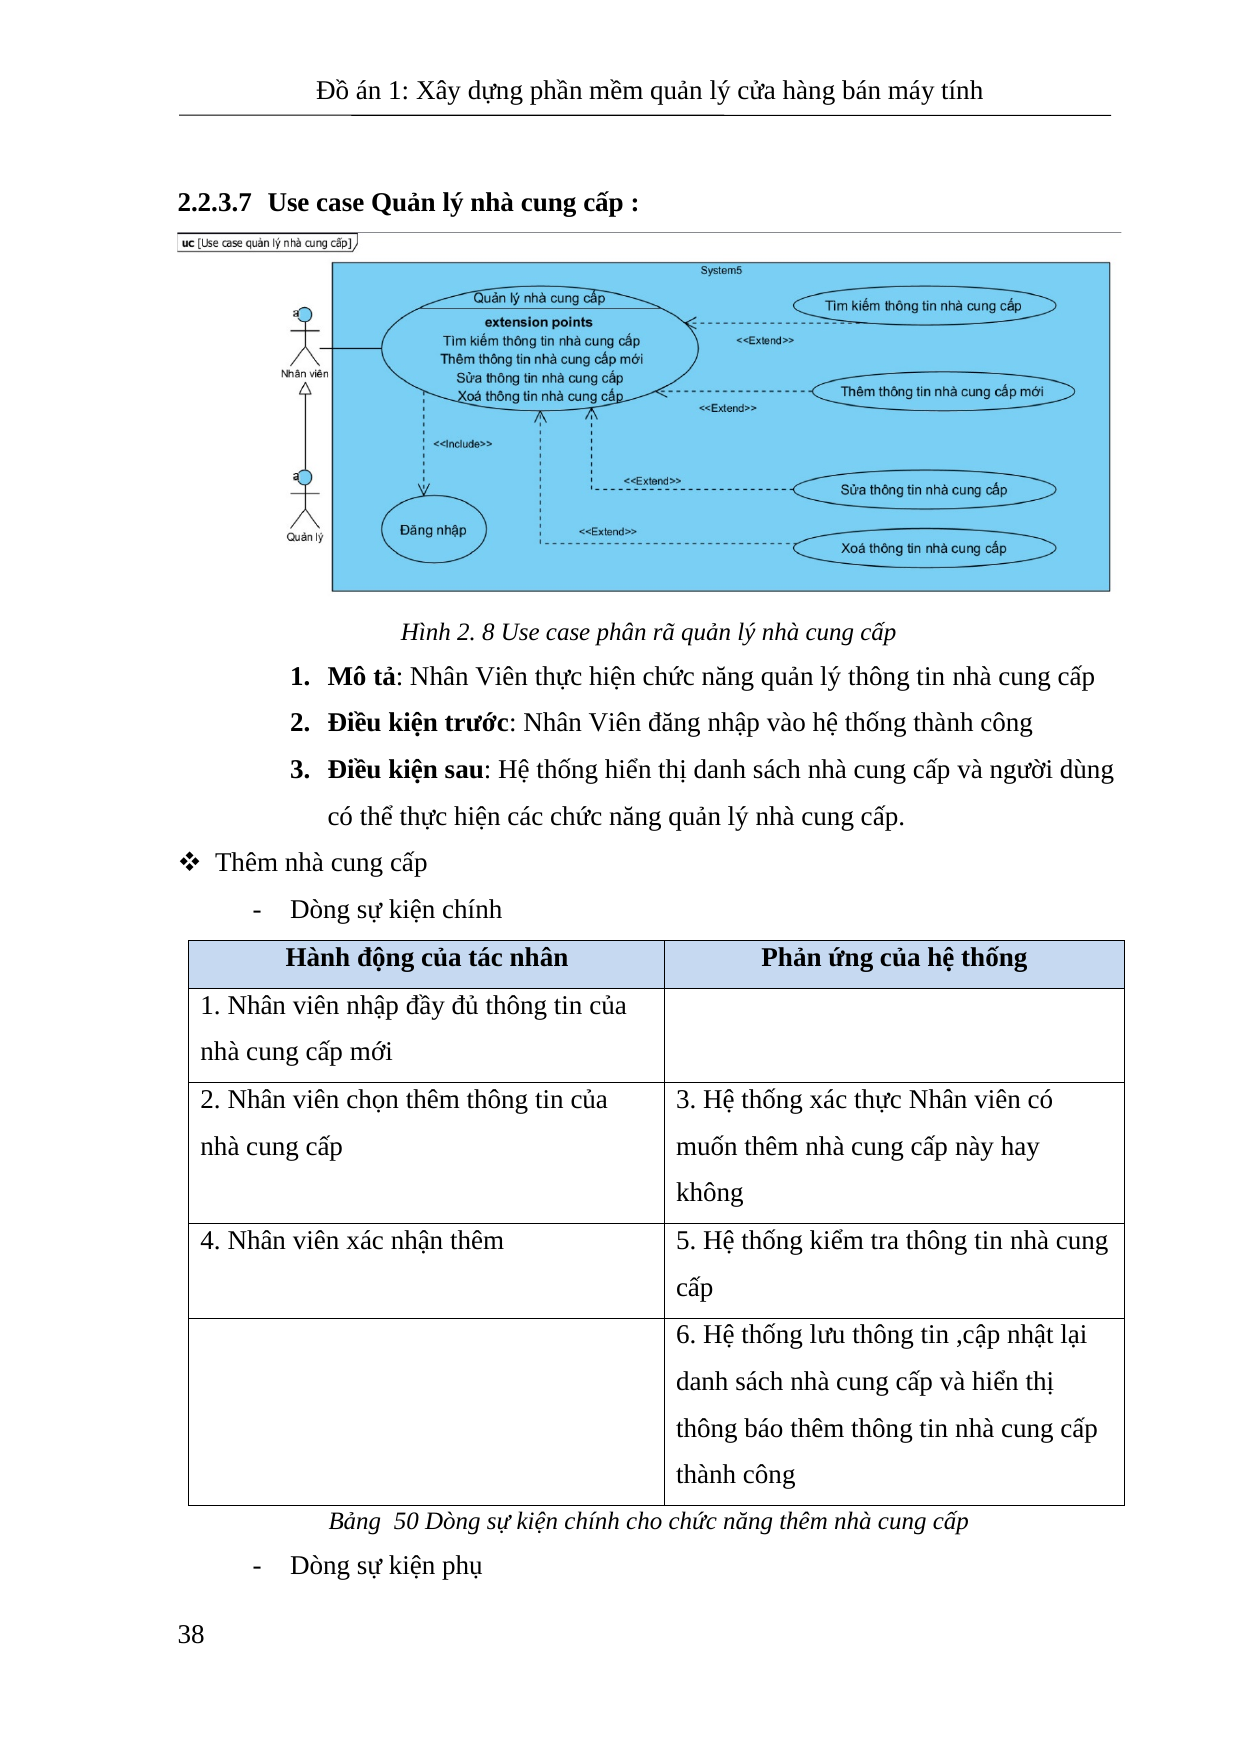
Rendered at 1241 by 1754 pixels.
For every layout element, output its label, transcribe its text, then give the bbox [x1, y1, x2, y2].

table_cell 5. Hệ thống kiểm tra thông tin nhà cung cấp [665, 1224, 1124, 1317]
list Dòng sự kiện chính [252, 893, 1122, 924]
table_cell [665, 989, 1124, 1082]
table_cell 3. Hệ thống xác thực Nhân viên có muốn thêm nhà cung cấp này hay không [665, 1083, 1124, 1223]
table_cell 6. Hệ thống lưu thông tin ,cập nhật lại danh sách nhà cung cấp và hiển thị thông báo thêm thông tin nhà cung cấp thành công [665, 1319, 1124, 1505]
list Điều kiện sau: Hệ thống hiển thị danh sách nhà cung cấp và người dùng có thể thực hiện các chức năng quản lý nhà cung cấp. [290, 753, 1122, 831]
picture [177, 232, 1122, 602]
table_cell 1. Nhân viên nhập đầy đủ thông tin của nhà cung cấp mới [189, 989, 664, 1082]
list Dòng sự kiện phụ [252, 1549, 1122, 1581]
list Mô tả: Nhân Viên thực hiện chức năng quản lý thông tin nhà cung cấp [290, 660, 1122, 691]
table_header Hành động của tác nhân [189, 941, 664, 988]
table_cell 4. Nhân viên xác nhận thêm [189, 1224, 664, 1317]
list Điều kiện trước: Nhân Viên đăng nhập vào hệ thống thành công [290, 706, 1122, 738]
subtitle Use case Quản lý nhà cung cấp : [177, 186, 1122, 217]
table_cell 2. Nhân viên chọn thêm thông tin của nhà cung cấp [189, 1083, 664, 1223]
table_header Phản ứng của hệ thống [665, 941, 1124, 988]
list Thêm nhà cung cấp [177, 846, 1122, 878]
table_cell [189, 1319, 664, 1505]
